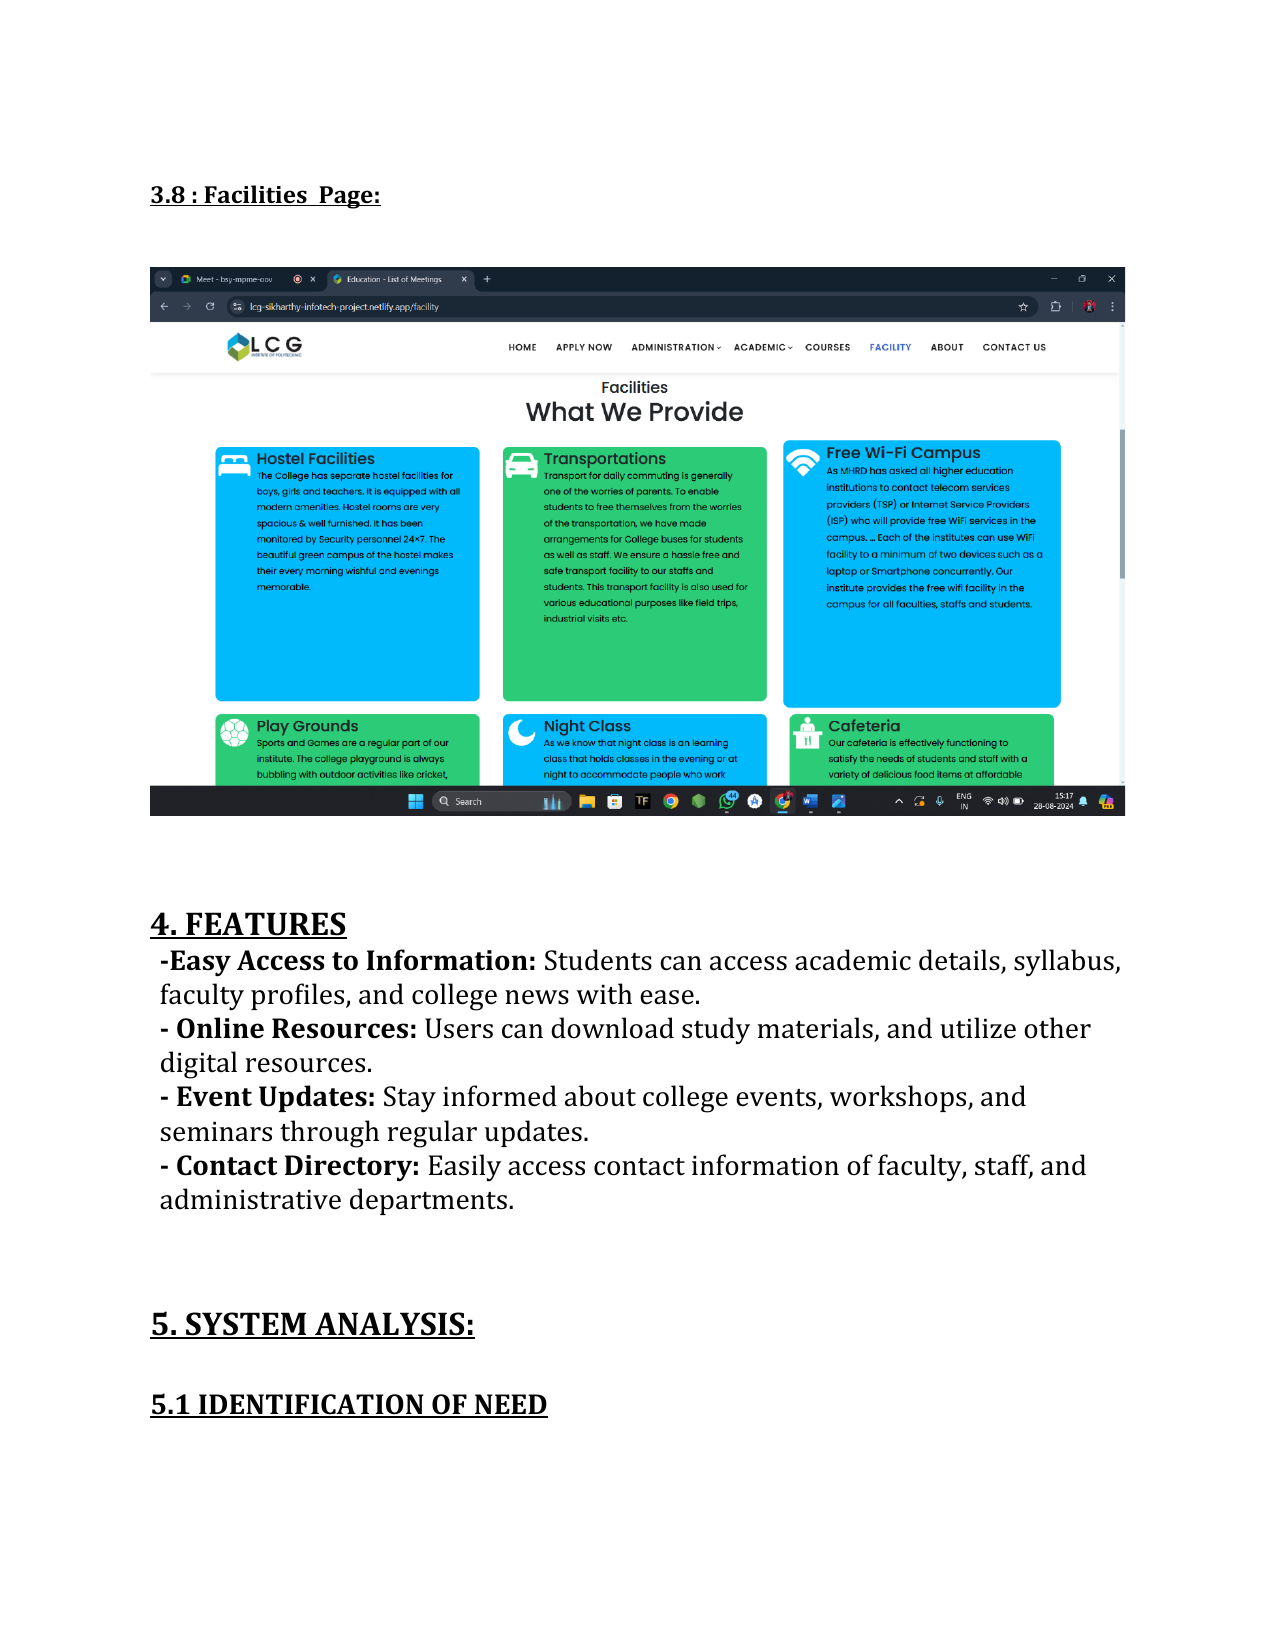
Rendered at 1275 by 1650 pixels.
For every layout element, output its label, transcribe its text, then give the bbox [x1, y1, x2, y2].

text 5.1 IDENTIFICATION OF NEED [150, 1386, 1125, 1421]
text - Event Updates: Stay informed about college events, workshops, and seminars through regular updates. [159, 1079, 1125, 1147]
text 3.8 : Facilities Page: [150, 179, 1125, 208]
text - Contact Directory: Easily access contact information of faculty, staff, and administrative departments. [159, 1147, 1125, 1216]
text - Online Resources: Users can download study materials, and utilize other digital resources. [159, 1011, 1125, 1079]
picture [150, 267, 1125, 816]
text -Easy Access to Information: Students can access academic details, syllabus, faculty profiles, and college news with ease. [159, 942, 1125, 1011]
text 4. FEATURES [150, 903, 1125, 942]
text 5. SYSTEM ANALYSIS: [150, 1303, 1125, 1343]
